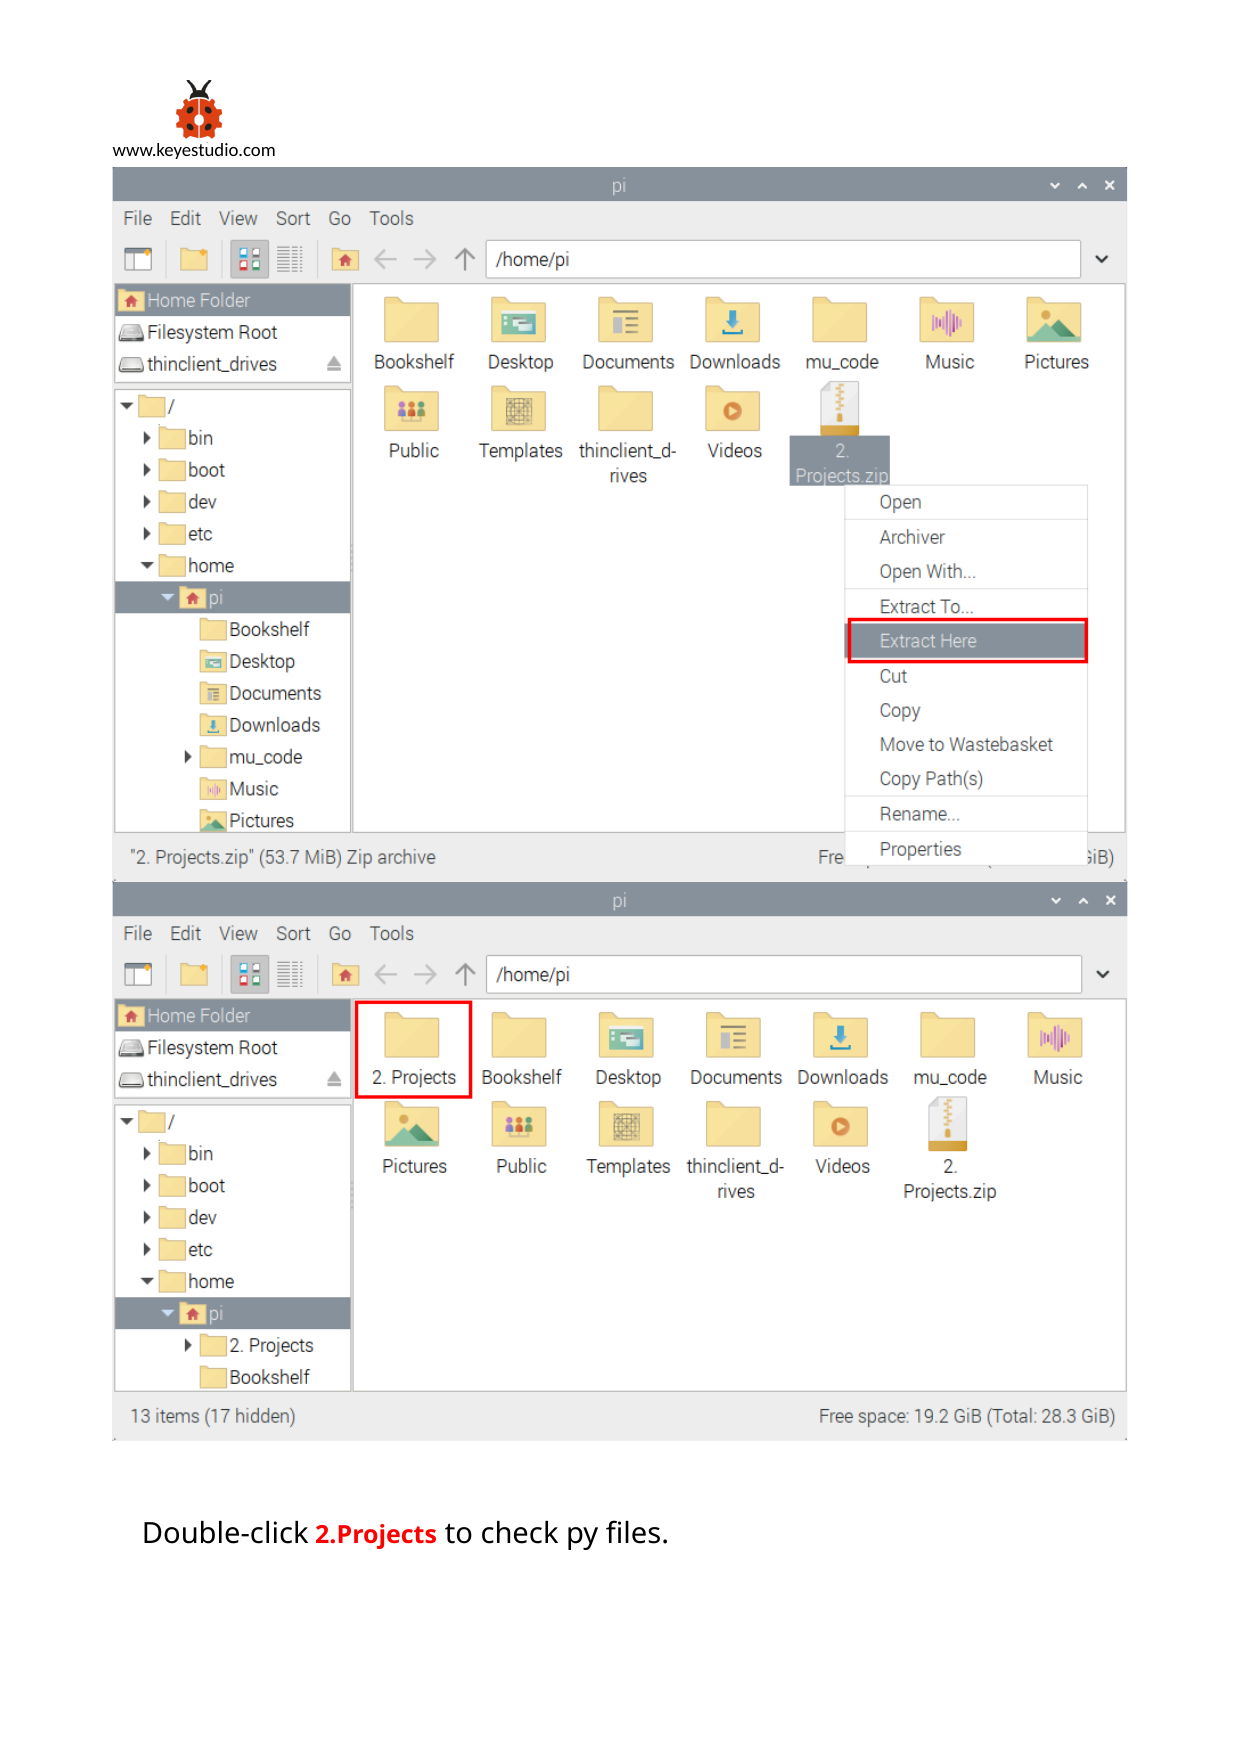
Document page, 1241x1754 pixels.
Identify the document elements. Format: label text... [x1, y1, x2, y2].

picture [164, 80, 241, 143]
picture [112, 167, 1128, 1441]
list Double-click 2.Projects to check py files. [112, 1500, 1128, 1565]
